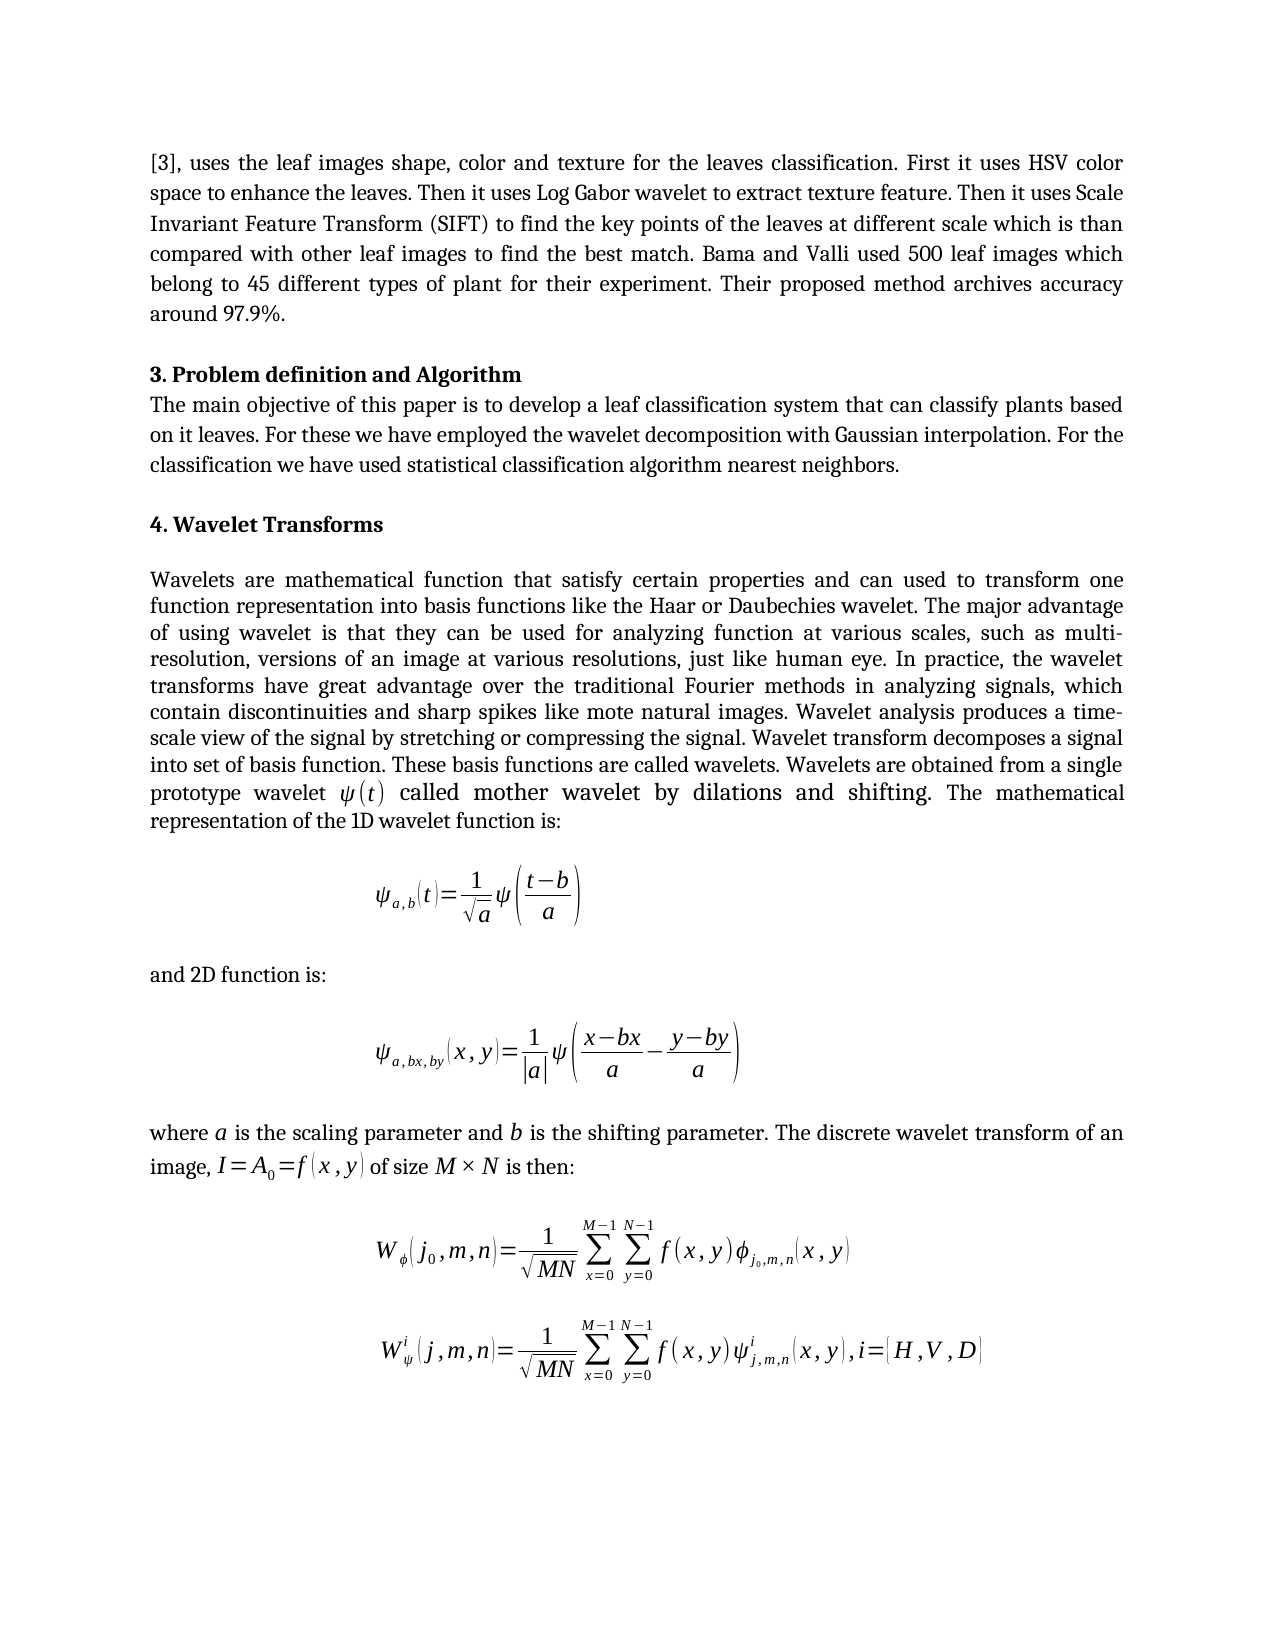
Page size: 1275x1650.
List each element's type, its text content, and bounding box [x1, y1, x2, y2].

text The main objective of this paper is to develop a leaf classification system that can classify plants based on it leaves. For these we have employed the wavelet decomposition with Gaussian interpolation. For the classification we have used statistical classification algorithm nearest neighbors. [150, 392, 1125, 478]
text 3. Problem definition and Algorithm [150, 361, 1125, 388]
text Wavelets are mathematical function that satisfy certain properties and can used to transform one function representation into basis functions like the Haar or Daubechies wavelet. The major advantage of using wavelet is that they can be used for analyzing function at various scales, such as multi-resolution, versions of an image at various resolutions, just like human eye. In practice, the wavelet transforms have great advantage over the traditional Fourier methods in analyzing signals, which contain discontinuities and sharp spikes like mote natural images. Wavelet analysis produces a time-scale view of the signal by stretching or compressing the signal. Wavelet transform decomposes a signal into set of basis function. These basis functions are called wavelets. Wavelets are obtained from a single prototype wavelet called mother wavelet by dilations and shifting. The mathematical representation of the 1D wavelet function is: [150, 567, 1125, 834]
text and 2D function is: [150, 961, 1125, 988]
text 4. Wavelet Transforms [150, 511, 1125, 538]
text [150, 150, 1125, 327]
text where is the scaling parameter and is the shifting parameter. The discrete wavelet transform of an image, of size is then: [150, 1119, 1125, 1183]
